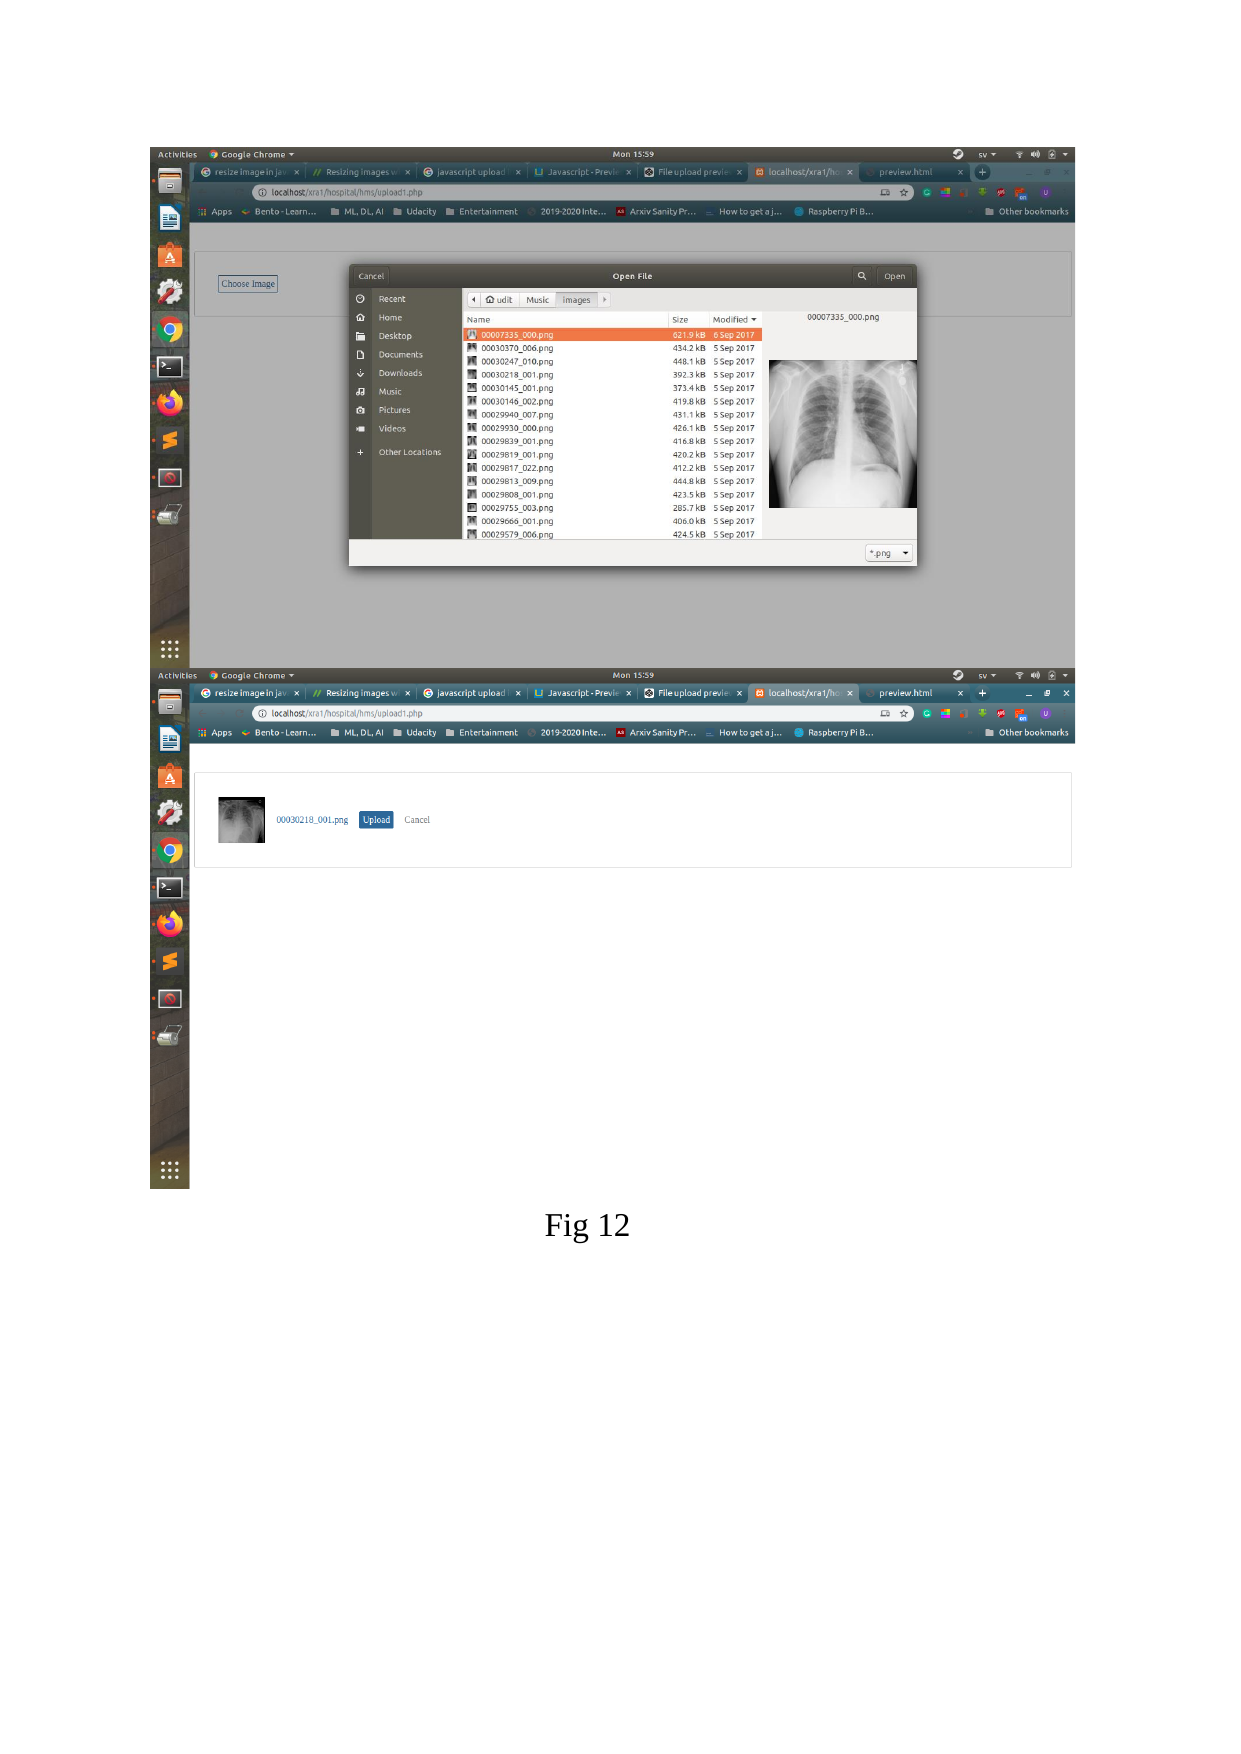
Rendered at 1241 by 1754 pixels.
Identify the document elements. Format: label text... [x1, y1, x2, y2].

picture [150, 147, 1075, 1189]
text Fig 12 [246, 1206, 929, 1244]
